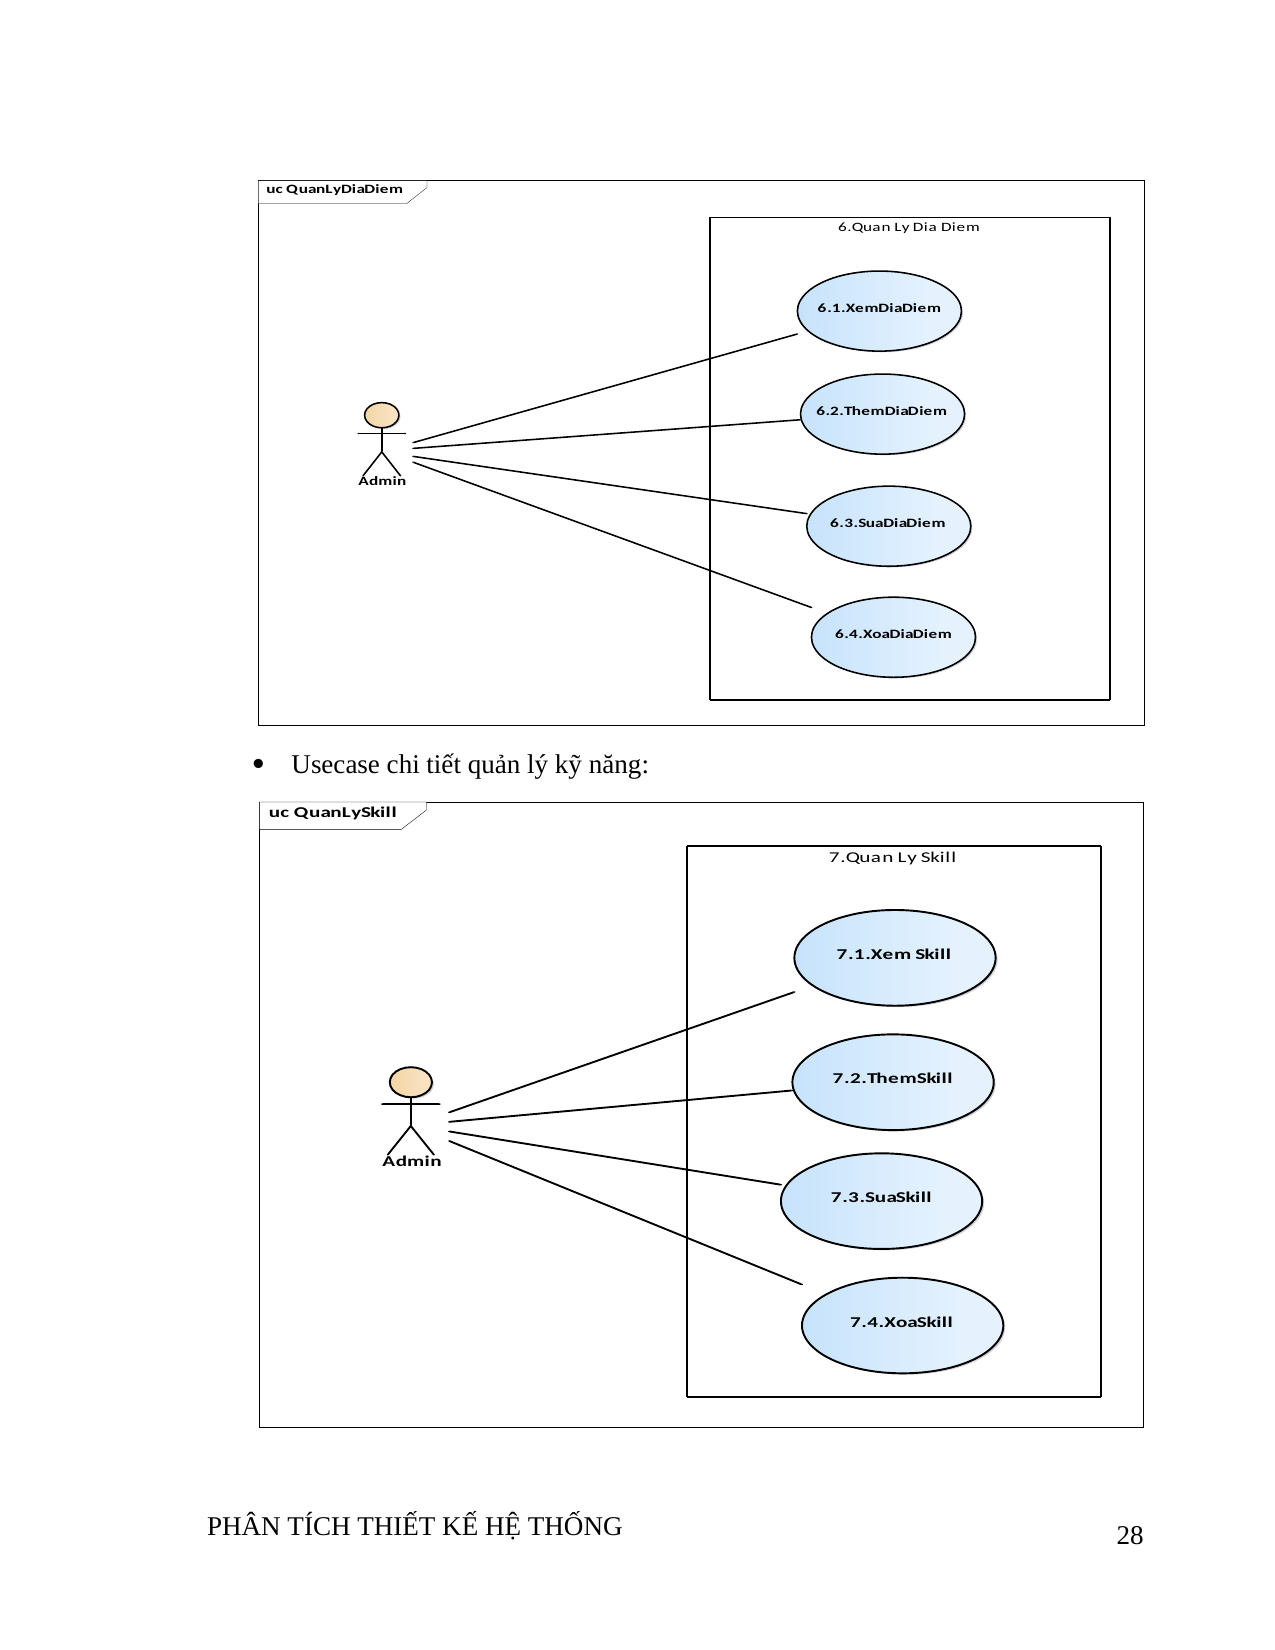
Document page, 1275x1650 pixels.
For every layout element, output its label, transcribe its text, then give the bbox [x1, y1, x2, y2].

list Usecase chi tiết quản lý kỹ năng: [254, 748, 1157, 779]
